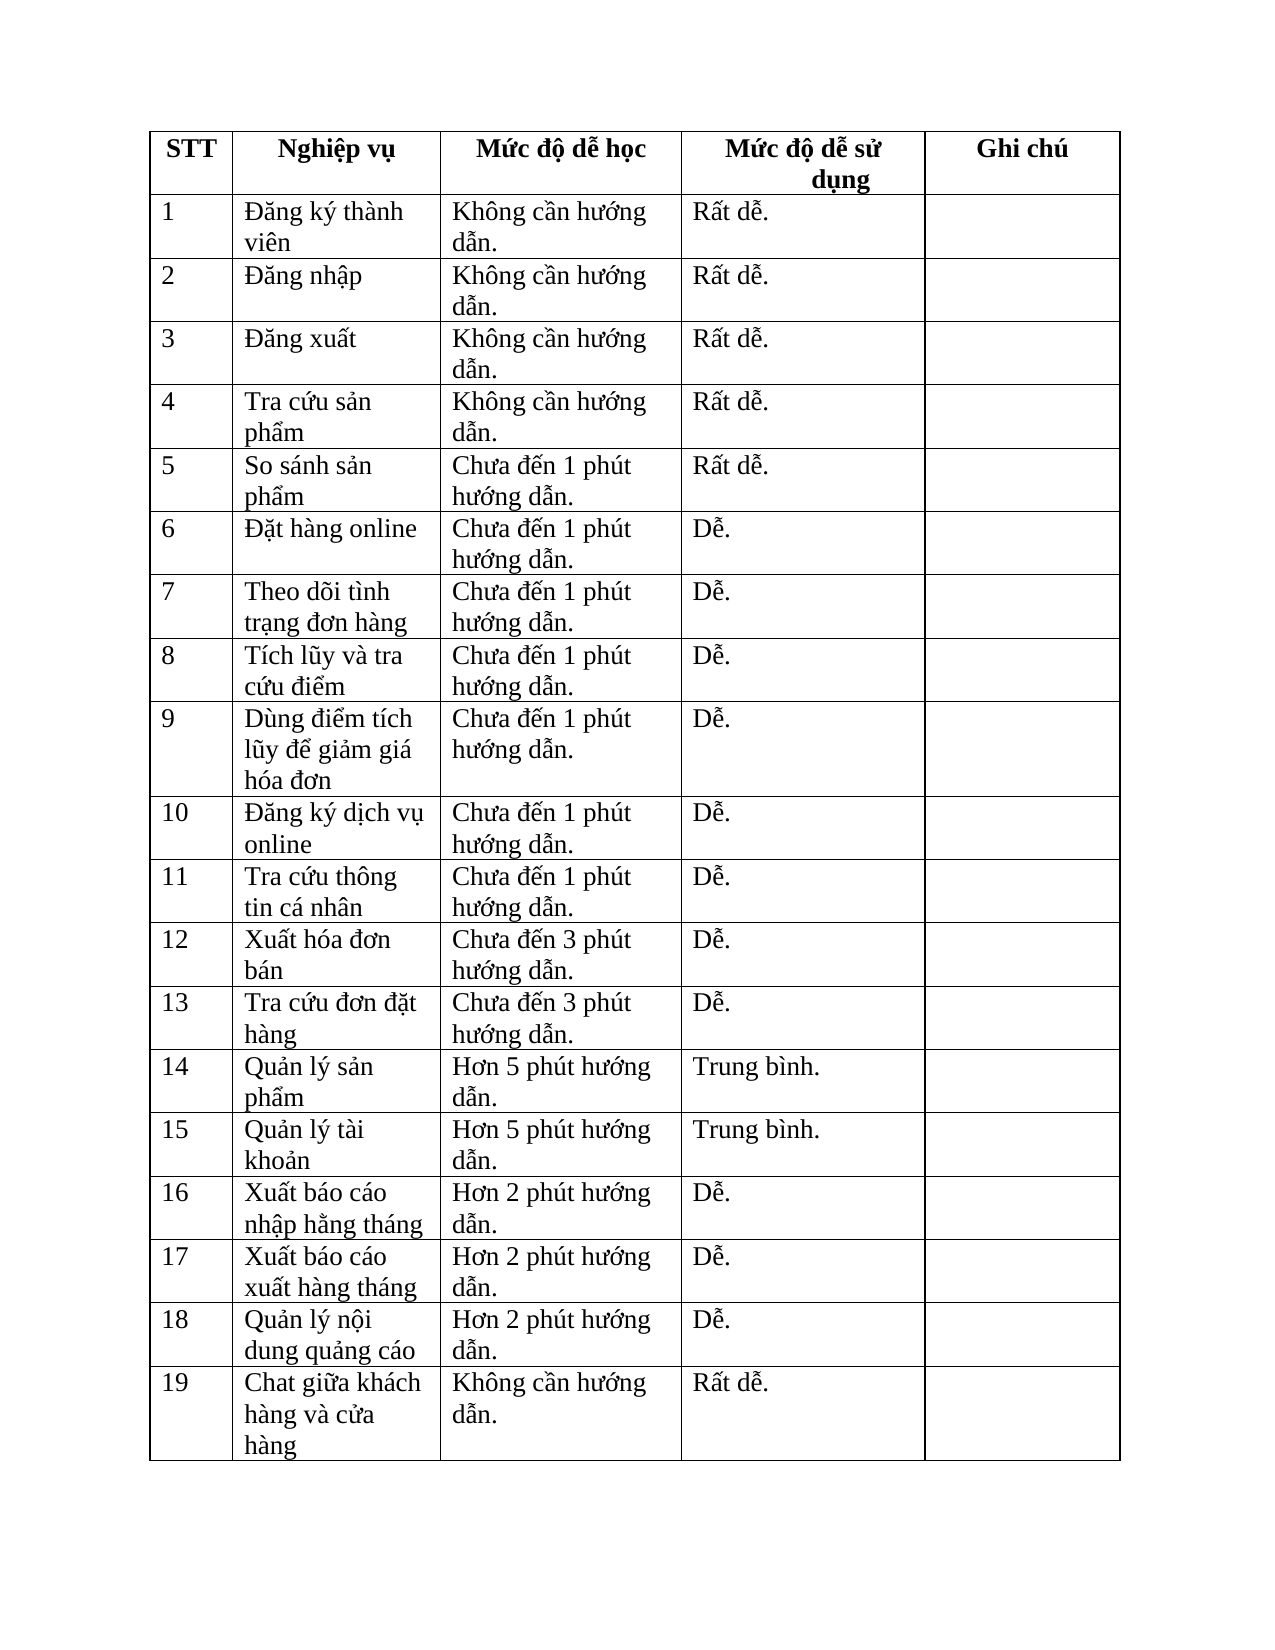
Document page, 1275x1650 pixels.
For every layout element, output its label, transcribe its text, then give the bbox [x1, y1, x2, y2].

table_cell Dễ. [682, 575, 924, 638]
table_cell [926, 987, 1119, 1049]
table_cell Hơn 2 phút hướng dẫn. [441, 1177, 681, 1239]
table_cell Chưa đến 1 phút hướng dẫn. [441, 797, 681, 859]
table_cell Hơn 2 phút hướng dẫn. [441, 1240, 681, 1302]
table_cell Đăng xuất [233, 322, 440, 384]
table_cell 8 [151, 639, 232, 701]
table_cell Dễ. [682, 923, 924, 986]
table_cell Hơn 5 phút hướng dẫn. [441, 1113, 681, 1176]
table_cell 5 [151, 449, 232, 511]
table_cell Dùng điểm tích lũy để giảm giá hóa đơn [233, 702, 440, 796]
table_cell Theo dõi tình trạng đơn hàng [233, 575, 440, 638]
table_cell 12 [151, 923, 232, 986]
table_cell 11 [151, 860, 232, 922]
table_cell [926, 797, 1119, 859]
table_cell [926, 385, 1119, 448]
table_cell Hơn 2 phút hướng dẫn. [441, 1303, 681, 1366]
table_cell Không cần hướng dẫn. [441, 385, 681, 448]
table_cell Chưa đến 3 phút hướng dẫn. [441, 987, 681, 1049]
table_cell [926, 923, 1119, 986]
table_header Ghi chú [926, 132, 1119, 194]
table_cell Dễ. [682, 860, 924, 922]
table_cell Dễ. [682, 987, 924, 1049]
table_cell Quản lý sản phẩm [233, 1050, 440, 1112]
table_cell 6 [151, 512, 232, 574]
table_cell [926, 1303, 1119, 1366]
table_cell Chưa đến 1 phút hướng dẫn. [441, 702, 681, 796]
table_header STT [151, 132, 232, 194]
table_cell Chưa đến 1 phút hướng dẫn. [441, 639, 681, 701]
table_cell 13 [151, 987, 232, 1049]
table_cell Dễ. [682, 1303, 924, 1366]
table_cell 18 [151, 1303, 232, 1366]
table_cell Chưa đến 1 phút hướng dẫn. [441, 449, 681, 511]
table_cell [926, 702, 1119, 796]
table_cell Hơn 5 phút hướng dẫn. [441, 1050, 681, 1112]
table_cell Xuất báo cáo xuất hàng tháng [233, 1240, 440, 1302]
table_cell [926, 259, 1119, 321]
table_cell Đặt hàng online [233, 512, 440, 574]
table_cell 9 [151, 702, 232, 796]
table_cell 17 [151, 1240, 232, 1302]
table_cell [926, 1050, 1119, 1112]
table_cell 1 [151, 195, 232, 258]
table_cell [926, 195, 1119, 258]
table_cell Tích lũy và tra cứu điểm [233, 639, 440, 701]
table_cell [926, 1113, 1119, 1176]
table_cell So sánh sản phẩm [233, 449, 440, 511]
table_cell Tra cứu đơn đặt hàng [233, 987, 440, 1049]
table_cell Tra cứu sản phẩm [233, 385, 440, 448]
table_cell [926, 575, 1119, 638]
table_cell [926, 1367, 1119, 1460]
table_cell Rất dễ. [682, 195, 924, 258]
table_cell Rất dễ. [682, 1367, 924, 1460]
table_cell Dễ. [682, 512, 924, 574]
table_cell Quản lý nội dung quảng cáo [233, 1303, 440, 1366]
table_cell [926, 449, 1119, 511]
table_cell 7 [151, 575, 232, 638]
table_cell Rất dễ. [682, 449, 924, 511]
table_cell Đăng ký dịch vụ online [233, 797, 440, 859]
table_cell Dễ. [682, 1240, 924, 1302]
table_cell [926, 512, 1119, 574]
table_cell Không cần hướng dẫn. [441, 322, 681, 384]
table_header Nghiệp vụ [233, 132, 440, 194]
table_cell Đăng nhập [233, 259, 440, 321]
table_cell 15 [151, 1113, 232, 1176]
table_cell Không cần hướng dẫn. [441, 259, 681, 321]
table_cell Rất dễ. [682, 322, 924, 384]
table_cell [926, 639, 1119, 701]
table_cell Dễ. [682, 797, 924, 859]
table_cell Chat giữa khách hàng và cửa hàng [233, 1367, 440, 1460]
table_cell [926, 1240, 1119, 1302]
table_cell Dễ. [682, 1177, 924, 1239]
table_cell Trung bình. [682, 1113, 924, 1176]
table_cell 4 [151, 385, 232, 448]
table_cell [926, 1177, 1119, 1239]
table_cell Dễ. [682, 702, 924, 796]
table_cell Trung bình. [682, 1050, 924, 1112]
table_cell 19 [151, 1367, 232, 1460]
table_cell Chưa đến 1 phút hướng dẫn. [441, 860, 681, 922]
table_cell Rất dễ. [682, 259, 924, 321]
table_cell Chưa đến 1 phút hướng dẫn. [441, 512, 681, 574]
table_cell 3 [151, 322, 232, 384]
table_cell Đăng ký thành viên [233, 195, 440, 258]
table_cell [926, 860, 1119, 922]
table_cell Tra cứu thông tin cá nhân [233, 860, 440, 922]
table_header Mức độ dễ học [441, 132, 681, 194]
table_cell Quản lý tài khoản [233, 1113, 440, 1176]
table_cell 10 [151, 797, 232, 859]
table_cell [926, 322, 1119, 384]
table_cell Chưa đến 3 phút hướng dẫn. [441, 923, 681, 986]
table_cell Không cần hướng dẫn. [441, 195, 681, 258]
table_cell 14 [151, 1050, 232, 1112]
table_cell Không cần hướng dẫn. [441, 1367, 681, 1460]
table_cell Dễ. [682, 639, 924, 701]
table_header Mức độ dễ sử dụng [682, 132, 924, 194]
table_cell 2 [151, 259, 232, 321]
table_cell Xuất hóa đơn bán [233, 923, 440, 986]
table_cell Xuất báo cáo nhập hằng tháng [233, 1177, 440, 1239]
table_cell 16 [151, 1177, 232, 1239]
table_cell Chưa đến 1 phút hướng dẫn. [441, 575, 681, 638]
table_cell Rất dễ. [682, 385, 924, 448]
